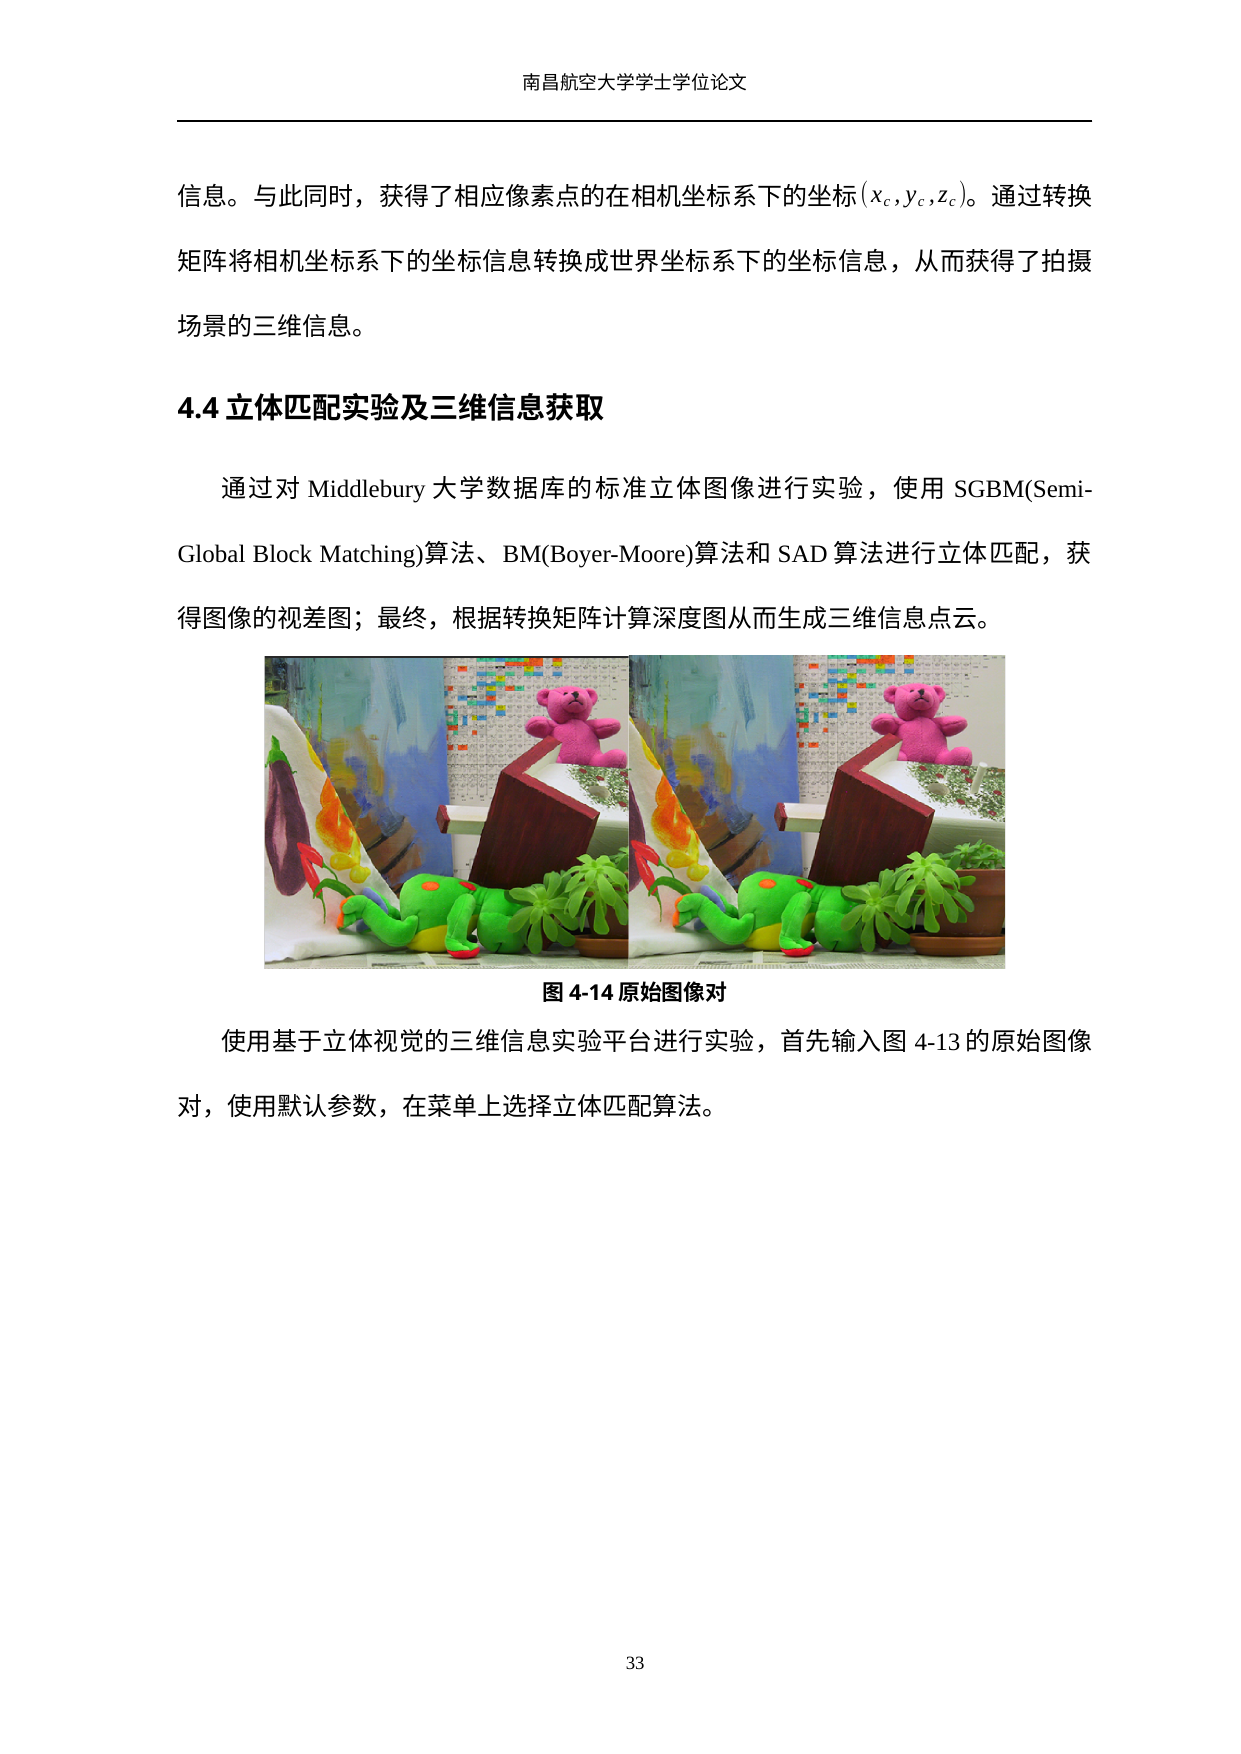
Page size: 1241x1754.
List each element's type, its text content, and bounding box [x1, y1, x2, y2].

text 图4-14原始图像对 [177, 974, 1092, 1007]
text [177, 162, 1092, 357]
text 4.4立体匹配实验及三维信息获取 [177, 373, 1092, 438]
picture [264, 655, 1006, 969]
text 使用基于立体视觉的三维信息实验平台进行实验，首先输入图4-13的原始图像对，使用默认参数，在菜单上选择立体匹配算法。 [177, 1007, 1092, 1137]
text 通过对Middlebury大学数据库的标准立体图像进行实验，使用SGBM(Semi-Global Block Matching)算法、BM(Boyer-Moore)算法和SAD算法进行立体匹配，获得图像的视差图；最终，根据转换矩阵计算深度图从而生成三维信息点云。 [177, 454, 1092, 649]
